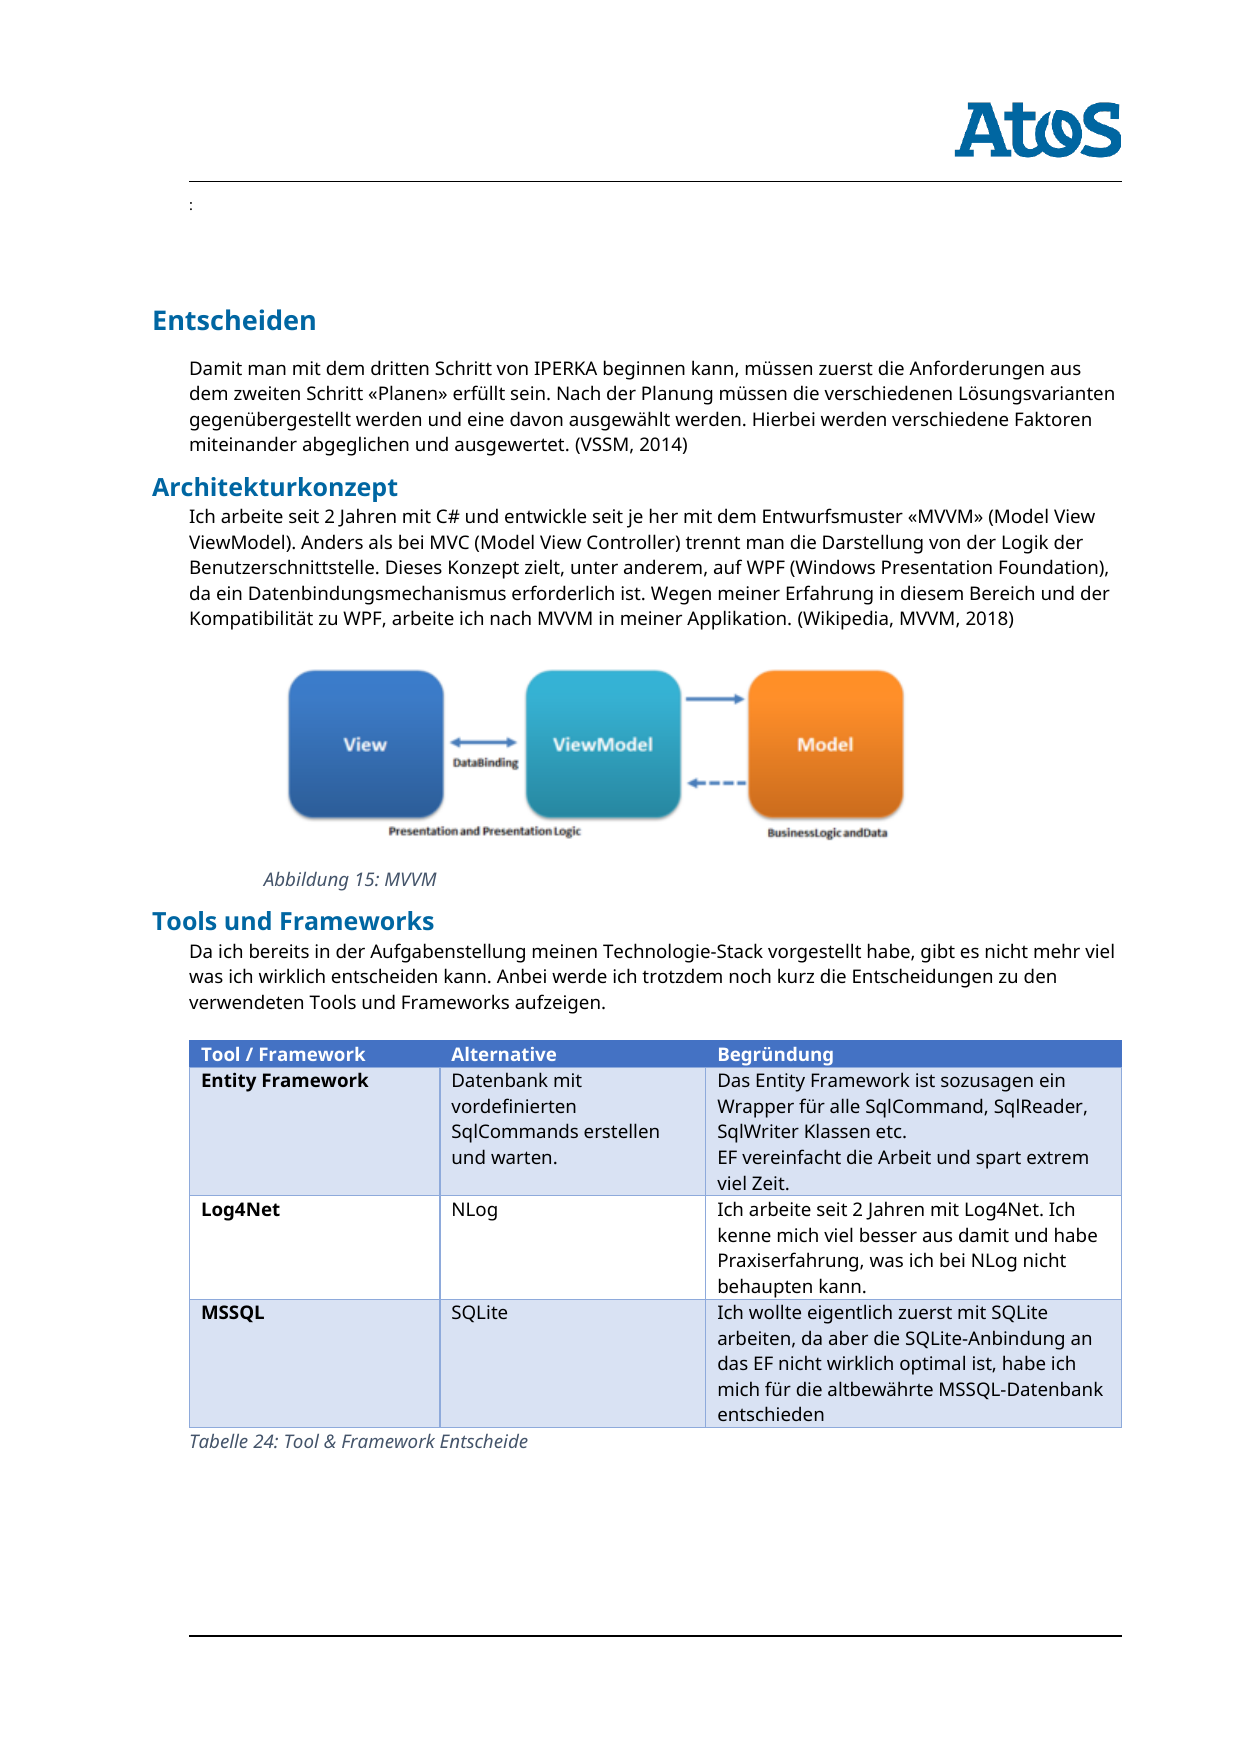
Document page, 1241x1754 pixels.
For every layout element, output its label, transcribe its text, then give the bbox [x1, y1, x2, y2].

subtitle Entscheiden [152, 301, 1122, 338]
table_cell Entity Framework [190, 1068, 439, 1195]
table_cell Ich wollte eigentlich zuerst mit SQLite arbeiten, da aber die SQLite-Anbindung an das EF nicht wirklich optimal ist, habe ich mich für die altbewährte MSSQL-Datenbank entschieden [706, 1300, 1121, 1427]
table_cell MSSQL [190, 1300, 439, 1427]
picture [952, 100, 1121, 157]
table_cell Ich arbeite seit 2 Jahren mit Log4Net. Ich kenne mich viel besser aus damit und habe Praxiserfahrung, was ich bei NLog nicht behaupten kann. [706, 1196, 1121, 1298]
table_cell Datenbank mit vordefinierten SqlCommands erstellen und warten. [441, 1068, 705, 1195]
table_cell Das Entity Framework ist sozusagen ein Wrapper für alle SqlCommand, SqlReader, SqlWriter Klassen etc. EF vereinfacht die Arbeit und spart extrem viel Zeit. [706, 1068, 1121, 1195]
table_header Alternative [441, 1041, 705, 1067]
text Damit man mit dem dritten Schritt von IPERKA beginnen kann, müssen zuerst die Anforderungen aus dem zweiten Schritt «Planen» erfüllt sein. Nach der Planung müssen die verschiedenen Lösungsvarianten gegenübergestellt werden und eine davon ausgewählt werden. Hierbei werden verschiedene Faktoren miteinander abgeglichen und ausgewertet. [189, 355, 1122, 457]
text Tabelle 24: Tool & Framework Entscheide [189, 1428, 1122, 1454]
table_cell Log4Net [190, 1196, 439, 1298]
table_header Begründung [706, 1041, 1121, 1067]
subtitle Architekturkonzept [152, 469, 1122, 503]
table_cell SQLite [441, 1300, 705, 1427]
text Ich arbeite seit 2 Jahren mit C# und entwickle seit je her mit dem Entwurfsmuster «MVVM» (Model View ViewModel). Anders als bei MVC (Model View Controller) trennt man die Darstellung von der Logik der Benutzerschnittstelle. Dieses Konzept zielt, unter anderem, auf WPF (Windows Presentation Foundation), da ein Datenbindungsmechanismus erforderlich ist. Wegen meiner Erfahrung in diesem Bereich und der Kompatibilität zu WPF, arbeite ich nach MVVM in meiner Applikation. [189, 503, 1122, 631]
table_cell NLog [441, 1196, 705, 1298]
table_header Tool / Framework [190, 1041, 439, 1067]
text Da ich bereits in der Aufgabenstellung meinen Technologie-Stack vorgestellt habe, gibt es nicht mehr viel was ich wirklich entscheiden kann. Anbei werde ich trotzdem noch kurz die Entscheidungen zu den verwendeten Tools und Frameworks aufzeigen. [189, 938, 1122, 1015]
picture [263, 656, 933, 857]
